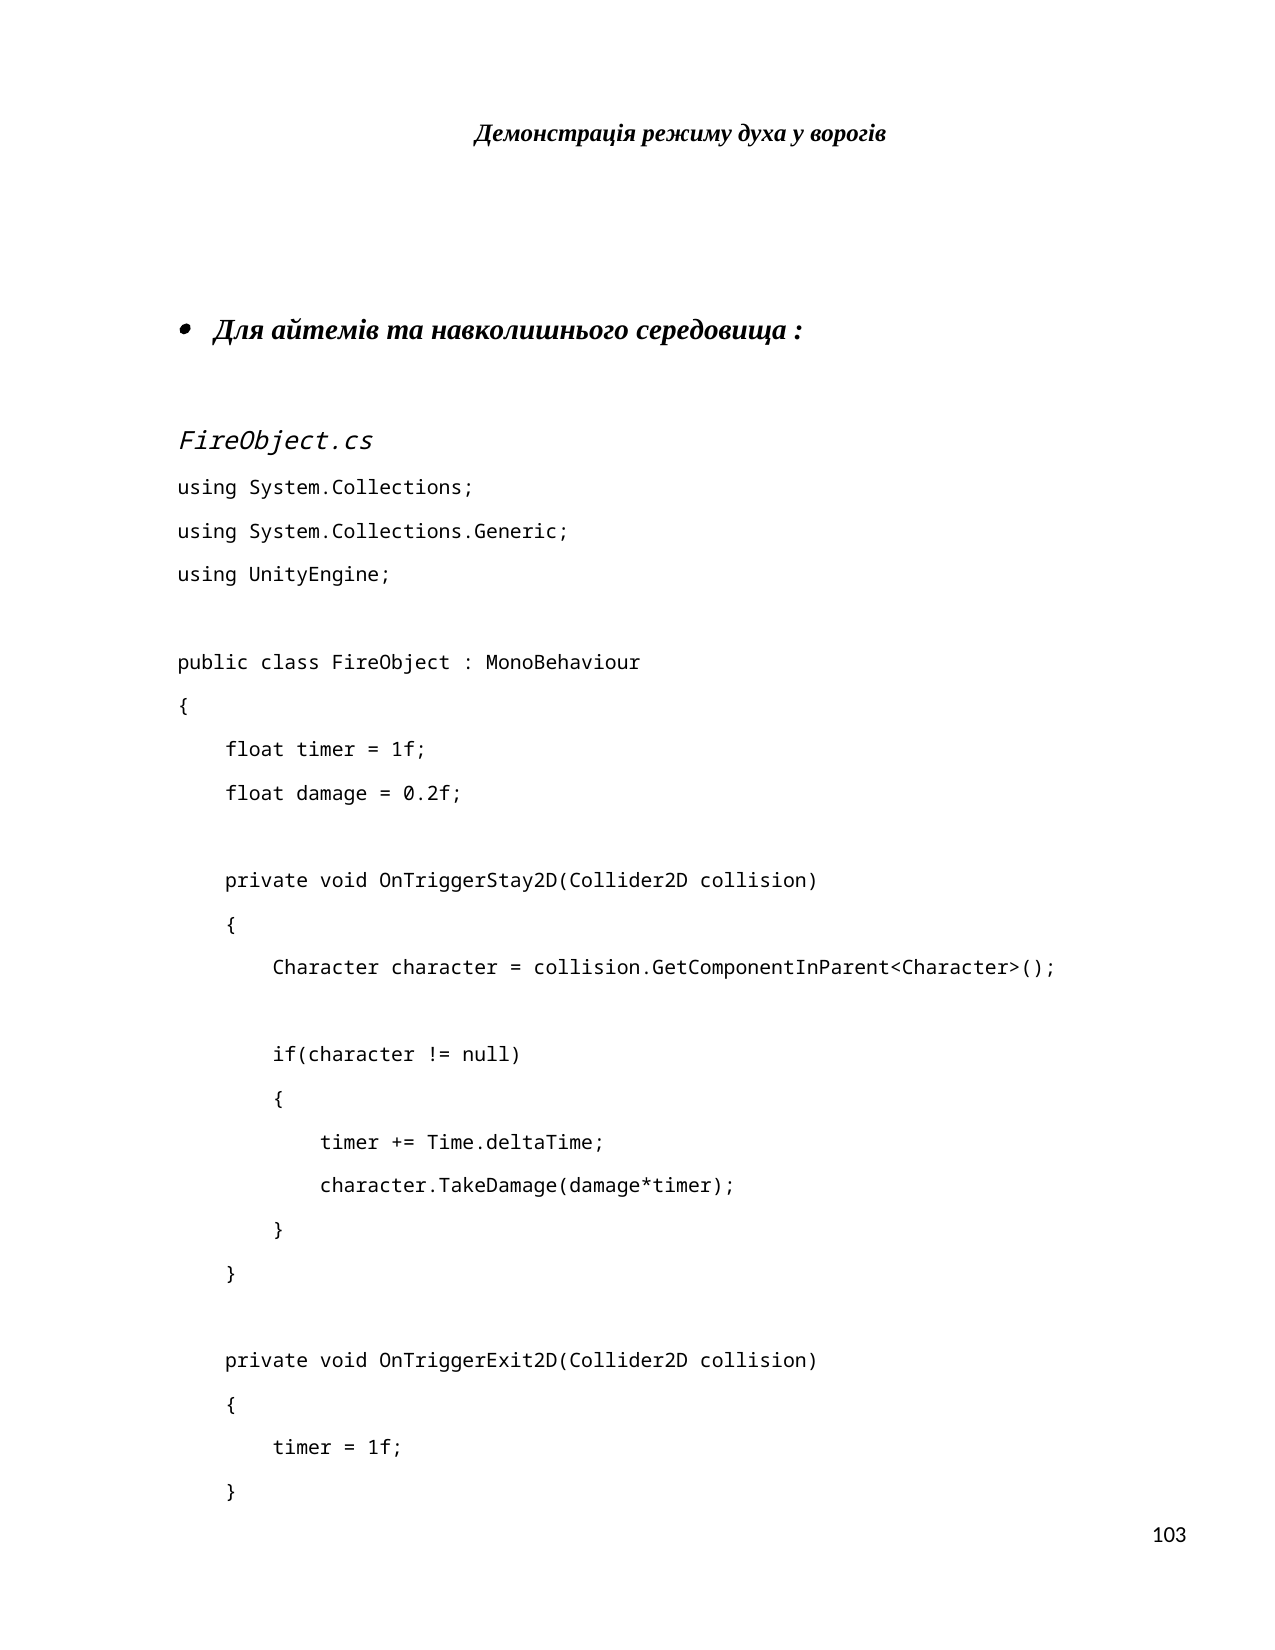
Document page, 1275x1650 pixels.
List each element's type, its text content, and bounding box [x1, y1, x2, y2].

text timer = 1f; [177, 1433, 1186, 1461]
text { [177, 1390, 1186, 1417]
text if(character != null) [177, 1041, 1186, 1068]
list Для айтемів та навколишнього середовища : [177, 312, 1186, 346]
text } [177, 1477, 1186, 1504]
text float damage = 0.2f; [177, 779, 1186, 806]
text { [177, 910, 1186, 937]
text } [177, 1215, 1186, 1242]
text float timer = 1f; [177, 735, 1186, 762]
text } [177, 1259, 1186, 1286]
text private void OnTriggerExit2D(Collider2D collision) [177, 1346, 1186, 1373]
text FireObject.cs [177, 423, 1186, 457]
text using UnityEngine; [177, 561, 1186, 588]
text using System.Collections; [177, 473, 1186, 500]
text Демонстрація режиму духа у ворогів [177, 118, 1186, 147]
text using System.Collections.Generic; [177, 517, 1186, 544]
text timer += Time.deltaTime; [177, 1128, 1186, 1155]
text private void OnTriggerStay2D(Collider2D collision) [177, 866, 1186, 893]
text Character character = collision.GetComponentInParent<Character>(); [177, 953, 1186, 980]
text { [177, 1084, 1186, 1111]
text public class FireObject : MonoBehaviour [177, 648, 1186, 675]
text { [177, 692, 1186, 718]
text character.TakeDamage(damage*timer); [177, 1172, 1186, 1199]
